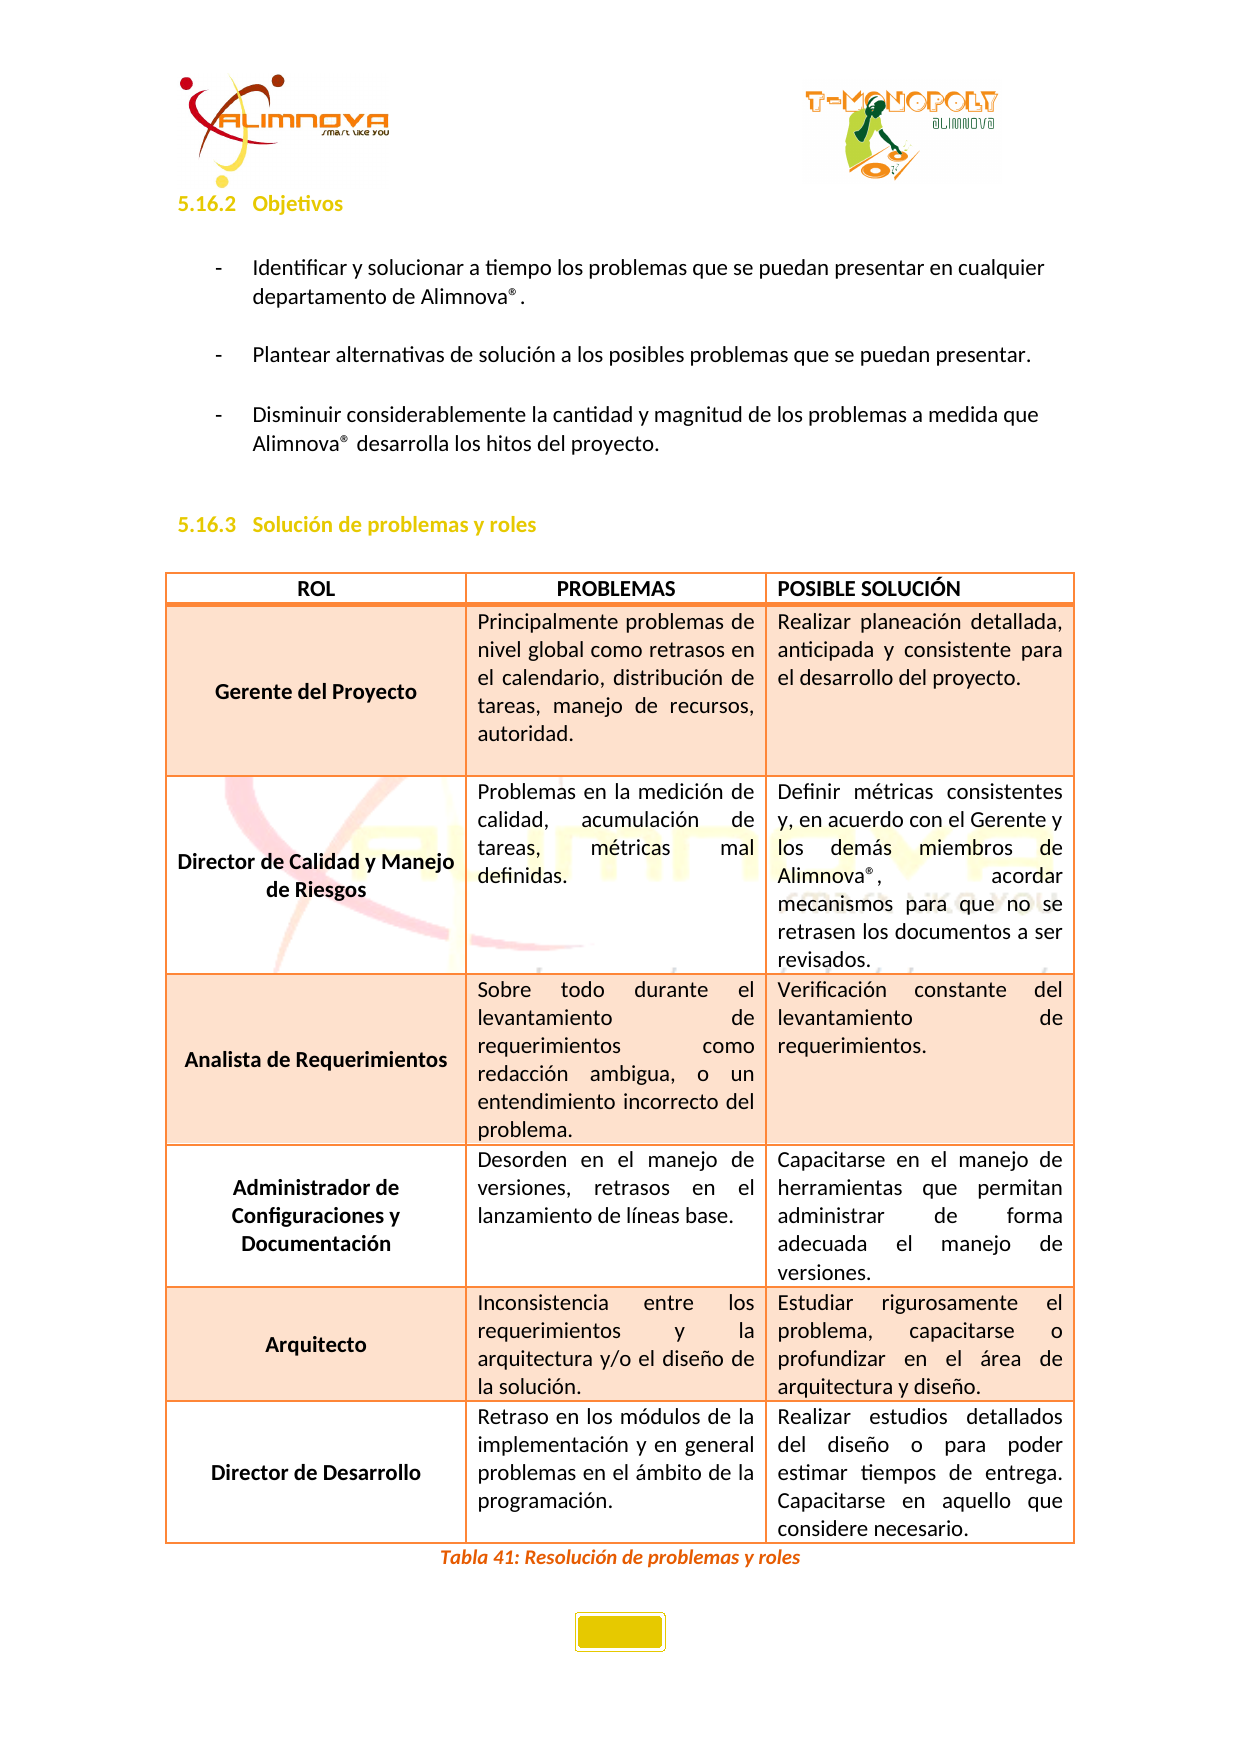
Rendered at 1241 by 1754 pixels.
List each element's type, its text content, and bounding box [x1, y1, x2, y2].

table_cell Gerente del Proyecto [167, 607, 465, 775]
table_cell Director de Calidad y Manejo de Riesgos [167, 777, 465, 973]
table_cell Estudiar rigurosamente el problema, capacitarse o profundizar en el área de arquitectura y diseño. [767, 1288, 1073, 1400]
table_cell Analista de Requerimientos [167, 975, 465, 1143]
picture [802, 79, 1002, 184]
table_header POSIBLE SOLUCIÓN [767, 574, 1073, 602]
subtitle Solución de problemas y roles [177, 510, 1063, 538]
table_cell Realizar estudios detallados del diseño o para poder estimar tiempos de entrega. Capacitarse en aquello que considere necesario. [767, 1402, 1073, 1542]
table_cell Sobre todo durante el levantamiento de requerimientos como redacción ambigua, o un entendimiento incorrecto del problema. [467, 975, 765, 1143]
table_cell Verificación constante del levantamiento de requerimientos. [767, 975, 1073, 1143]
table_cell Inconsistencia entre los requerimientos y la arquitectura y/o el diseño de la solución. [467, 1288, 765, 1400]
table_header ROL [167, 574, 465, 602]
list Disminuir considerablemente la cantidad y magnitud de los problemas a medida que Alimnova® desarrolla los hitos del proyecto. [215, 397, 1063, 457]
table_cell Definir métricas consistentes y, en acuerdo con el Gerente y los demás miembros de Alimnova®, acordar mecanismos para que no se retrasen los documentos a ser revisados. [767, 777, 1073, 973]
table_cell Director de Desarrollo [167, 1402, 465, 1542]
table_cell Desorden en el manejo de versiones, retrasos en el lanzamiento de líneas base. [467, 1146, 765, 1286]
table_cell Arquitecto [167, 1288, 465, 1400]
table_cell Capacitarse en el manejo de herramientas que permitan administrar de forma adecuada el manejo de versiones. [767, 1146, 1073, 1286]
table_cell Problemas en la medición de calidad, acumulación de tareas, métricas mal definidas. [467, 777, 765, 973]
table_cell Administrador de Configuraciones y Documentación [167, 1146, 465, 1286]
subtitle Objetivos [177, 189, 1063, 217]
table_cell Realizar planeación detallada, anticipada y consistente para el desarrollo del proyecto. [767, 607, 1073, 775]
table_cell Principalmente problemas de nivel global como retrasos en el calendario, distribución de tareas, manejo de recursos, autoridad. [467, 607, 765, 775]
picture [177, 73, 389, 189]
table_cell Retraso en los módulos de la implementación y en general problemas en el ámbito de la programación. [467, 1402, 765, 1542]
list Plantear alternativas de solución a los posibles problemas que se puedan presentar. [215, 338, 1063, 369]
table_header PROBLEMAS [467, 574, 765, 602]
list Identificar y solucionar a tiempo los problemas que se puedan presentar en cualquier departamento de Alimnova®. [215, 251, 1063, 310]
